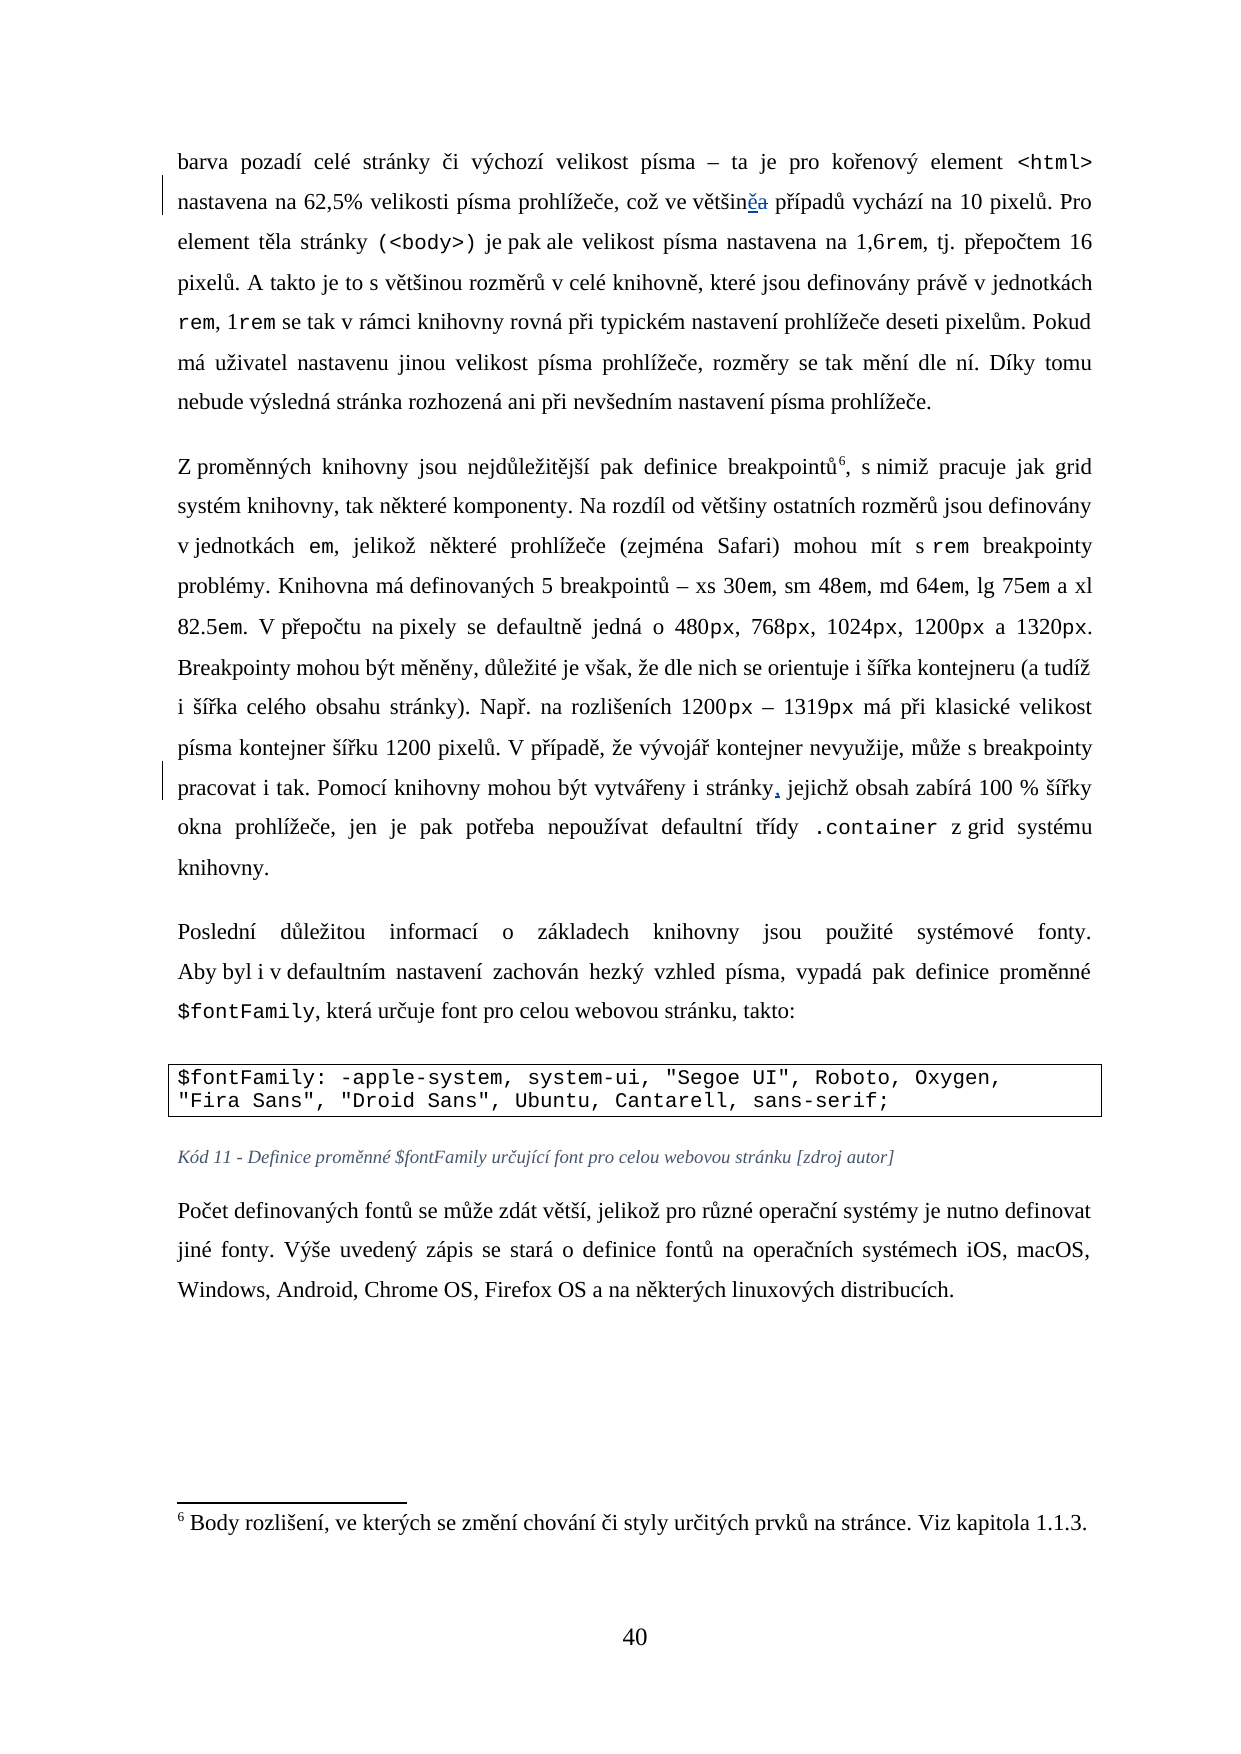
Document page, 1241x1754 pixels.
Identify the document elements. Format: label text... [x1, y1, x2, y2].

text Počet definovaných fontů se může zdát větší, jelikož pro různé operační systémy je nutno definovat jiné fonty. Výše uvedený zápis se stará o definice fontů na operačních systémech iOS, macOS, Windows, Android, Chrome OS, Firefox OS a na některých linuxových distribucích. [177, 1197, 1092, 1302]
text Z proměnných knihovny jsou nejdůležitější pak definice breakpointů, s nimiž pracuje jak grid systém knihovny, tak některé komponenty. Na rozdíl od většiny ostatních rozměrů jsou definovány v jednotkách em, jelikož některé prohlížeče (zejména Safari) mohou mít s rem breakpointy problémy. Knihovna má definovaných 5 breakpointů – xs 30em, sm 48em, md 64em, lg 75em a xl 82.5em. V přepočtu na pixely se defaultně jedná o 480px, 768px, 1024px, 1200px a 1320px. Breakpointy mohou být měněny, důležité je však, že dle nich se orientuje i šířka kontejneru (a tudíž i šířka celého obsahu stránky). Např. na rozlišeních 1200px – 1319px má při klasické velikost písma kontejner šířku 1200 pixelů. V případě, že vývojář kontejner nevyužije, může s breakpointy pracovat i tak. Pomocí knihovny mohou být vytvářeny i stránky jejichž obsah zabírá 100 % šířky okna prohlížeče, jen je pak potřeba nepoužívat defaultní třídy .container z grid systému knihovny. [177, 453, 1092, 880]
text Poslední důležitou informací o základech knihovny jsou použité systémové fonty. Aby byl i v defaultním nastavení zachován hezký vzhled písma, vypadá pak definice proměnné $fontFamily, která určuje font pro celou webovou stránku, takto: [177, 918, 1092, 1025]
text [177, 148, 1092, 415]
text $fontFamily: -apple-system, system-ui, "Segoe UI", Roboto, Oxygen, "Fira Sans", "Droid Sans", Ubuntu, Cantarell, sans-serif; [169, 1065, 1101, 1116]
text Kód 11 - Definice proměnné $fontFamily určující font pro celou webovou stránku [zdroj autor] [177, 1146, 1092, 1168]
